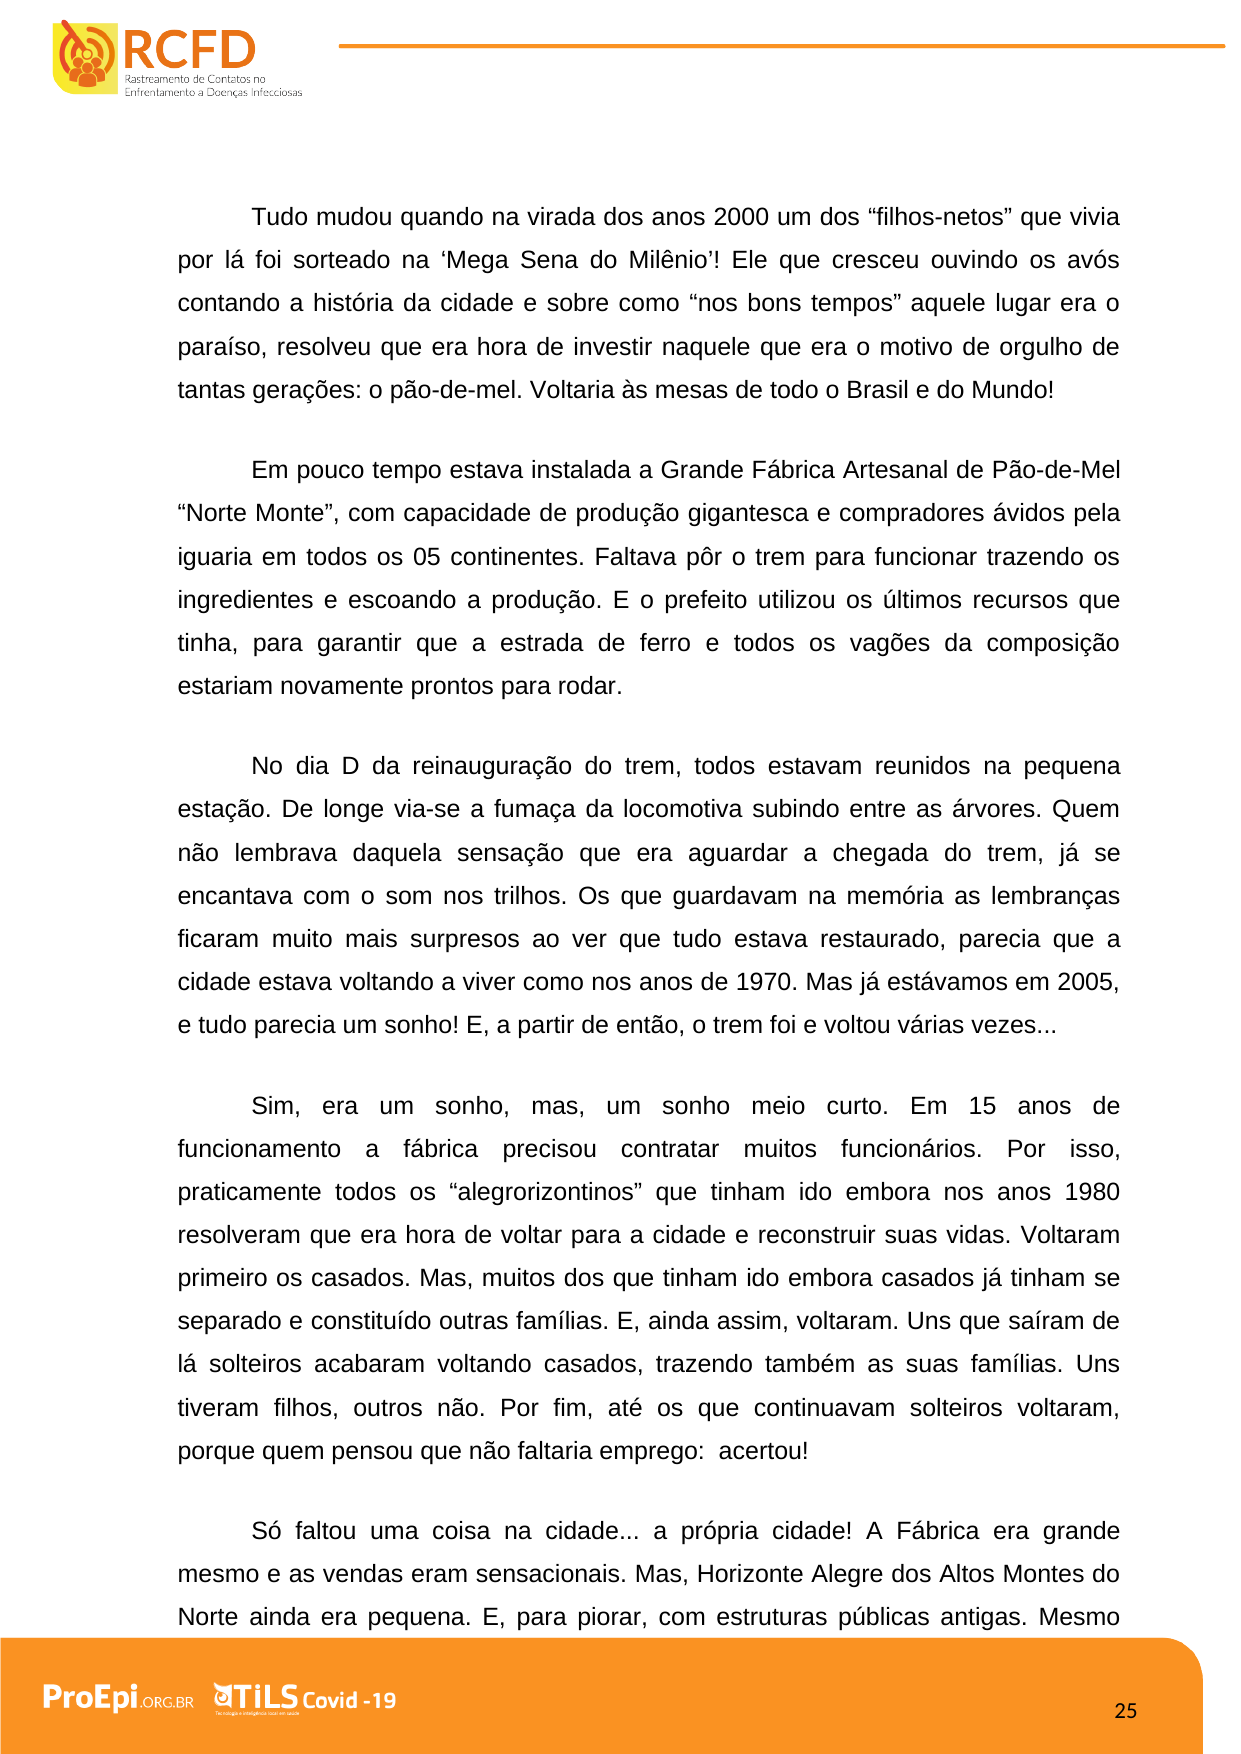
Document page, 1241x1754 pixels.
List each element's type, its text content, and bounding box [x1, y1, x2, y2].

table_cell Em pouco tempo estava instalada a Grande Fábrica Artesanal de Pão-de-Mel “Norte Monte”, com capacidade de produção gigantesca e compradores ávidos pela iguaria em todos os 05 continentes. Faltava pôr o trem para funcionar trazendo os ingredientes e escoando a produção. E o prefeito utilizou os últimos recursos que tinha, para garantir que a estrada de ferro e todos os vagões da composição estariam novamente prontos para rodar. [0, 430, 1240, 726]
table_cell No dia D da reinauguração do trem, todos estavam reunidos na pequena estação. De longe via-se a fumaça da locomotiva subindo entre as árvores. Quem não lembrava daquela sensação que era aguardar a chegada do trem, já se encantava com o som nos trilhos. Os que guardavam na memória as lembranças ficaram muito mais surpresos ao ver que tudo estava restaurado, parecia que a cidade estava voltando a viver como nos anos de 1970. Mas já estávamos em 2005, e tudo parecia um sonho! E, a partir de então, o trem foi e voltou várias vezes... [0, 726, 1240, 1066]
table_cell Sim, era um sonho, mas, um sonho meio curto. Em 15 anos de funcionamento a fábrica precisou contratar muitos funcionários. Por isso, praticamente todos os “alegrorizontinos” que tinham ido embora nos anos 1980 resolveram que era hora de voltar para a cidade e reconstruir suas vidas. Voltaram primeiro os casados. Mas, muitos dos que tinham ido embora casados já tinham se separado e constituído outras famílias. E, ainda assim, voltaram. Uns que saíram de lá solteiros acabaram voltando casados, trazendo também as suas famílias. Uns tiveram filhos, outros não. Por fim, até os que continuavam solteiros voltaram, porque quem pensou que não faltaria emprego: acertou! [0, 1066, 1240, 1491]
table_cell Tudo mudou quando na virada dos anos 2000 um dos “filhos-netos” que vivia por lá foi sorteado na ‘Mega Sena do Milênio’! Ele que cresceu ouvindo os avós contando a história da cidade e sobre como “nos bons tempos” aquele lugar era o paraíso, resolveu que era hora de investir naquele que era o motivo de orgulho de tantas gerações: o pão-de-mel. Voltaria às mesas de todo o Brasil e do Mundo! [0, 177, 1240, 430]
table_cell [0, 1491, 1240, 1631]
picture [0, 0, 1241, 1754]
